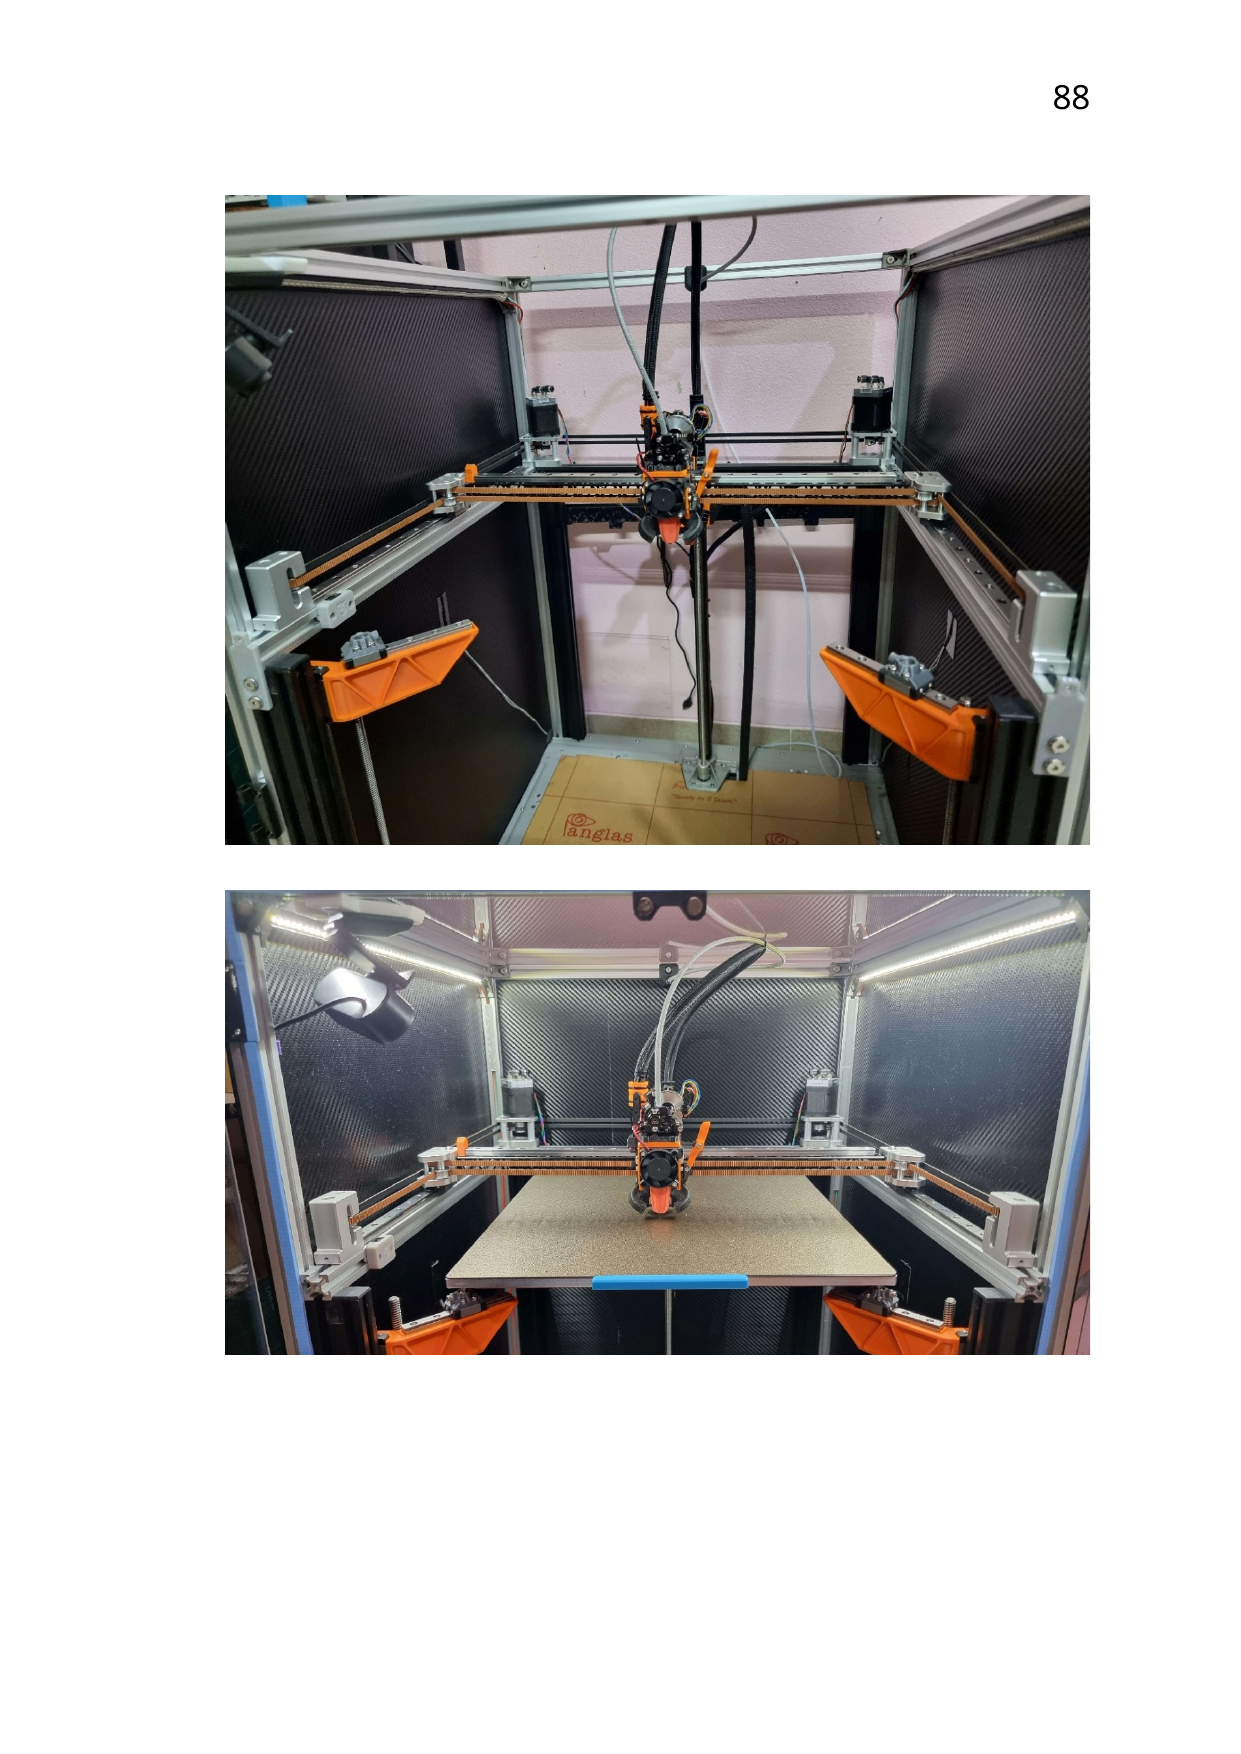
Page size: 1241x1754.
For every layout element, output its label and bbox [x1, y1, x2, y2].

picture [225, 195, 1091, 845]
picture [225, 890, 1091, 1355]
